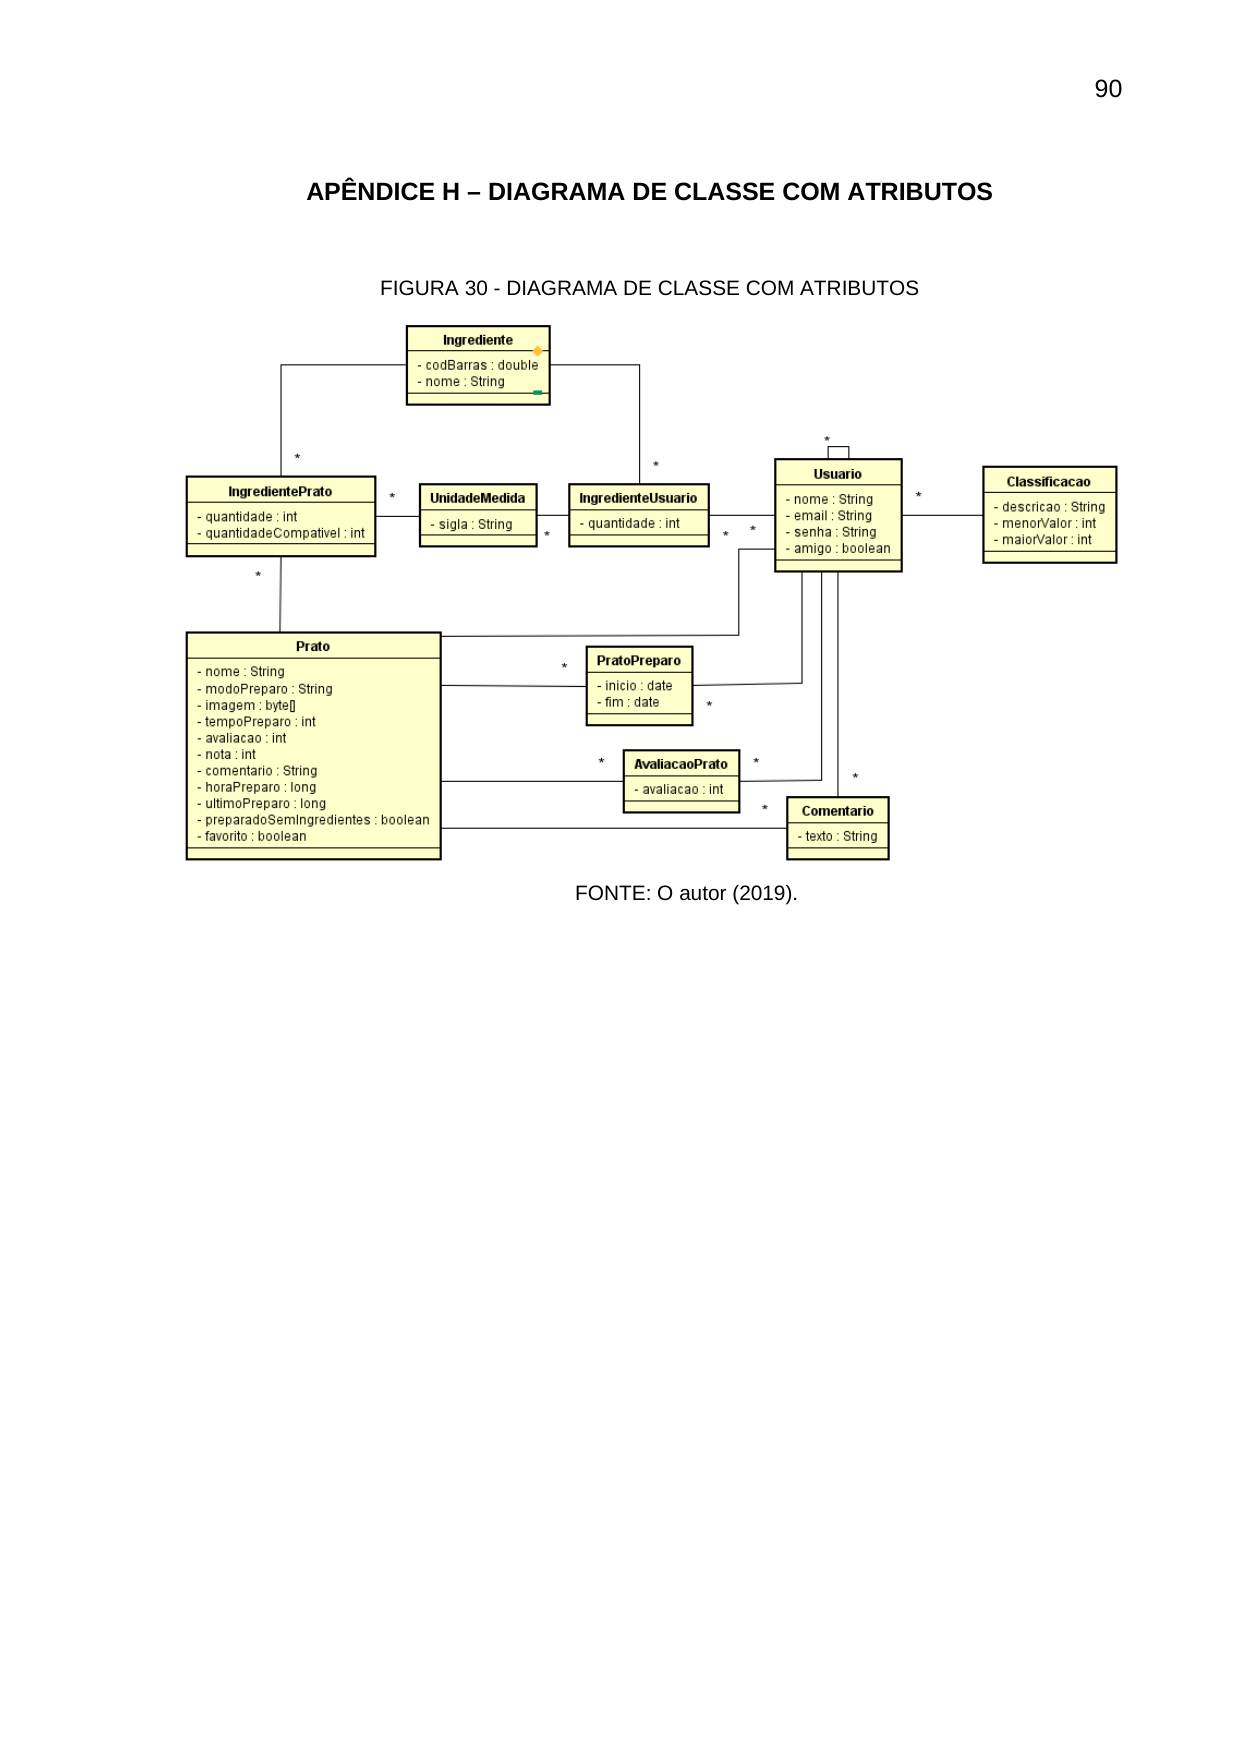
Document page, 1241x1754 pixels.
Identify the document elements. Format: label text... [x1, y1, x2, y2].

picture [177, 312, 1123, 867]
text FONTE: O autor (2019). [177, 881, 1122, 905]
list APÊNDICE H – DIAGRAMA DE CLASSE COM ATRIBUTOS [177, 177, 1122, 206]
